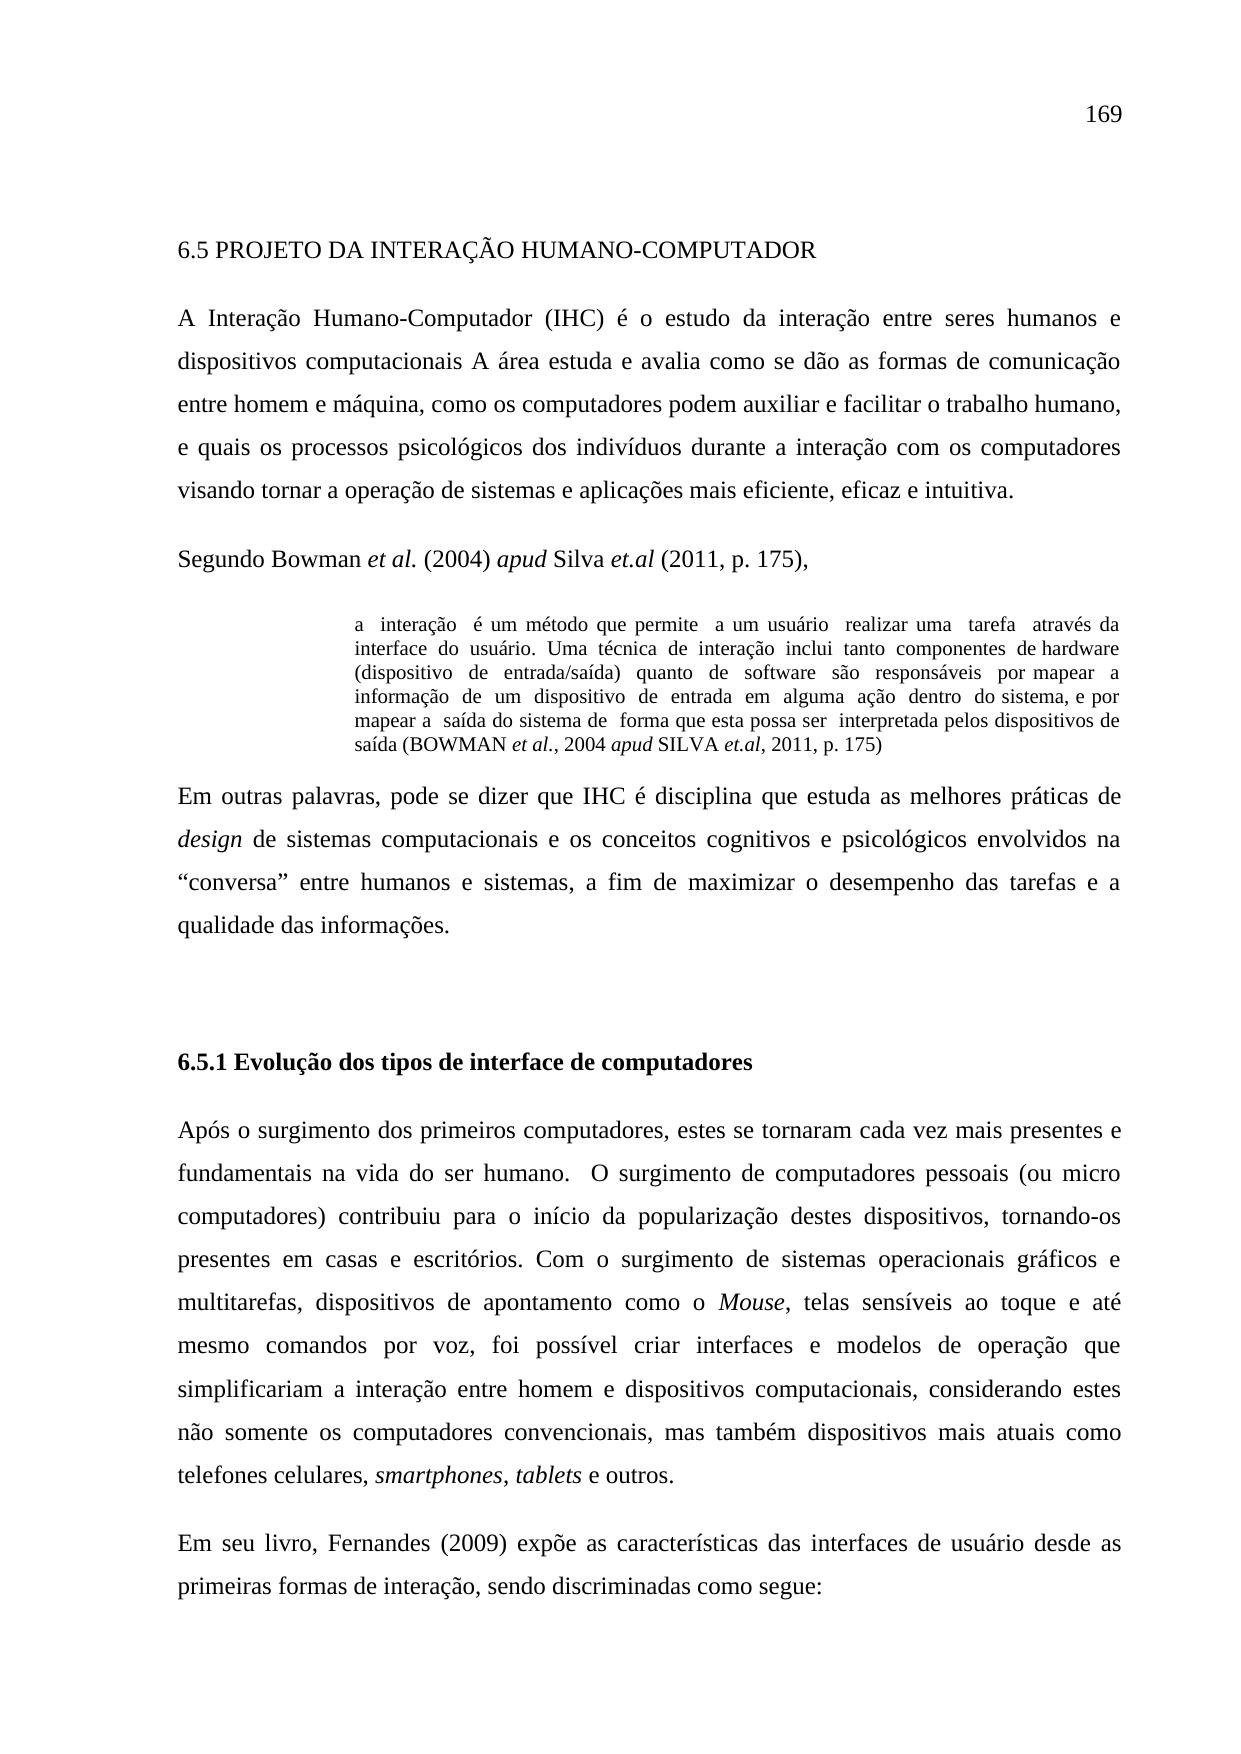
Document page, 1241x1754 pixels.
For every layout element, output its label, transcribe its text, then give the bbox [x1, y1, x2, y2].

text Em seu livro, Fernandes expõe as características das interfaces de usuário desde as primeiras formas de interação, sendo discriminadas como segue: [177, 1528, 1122, 1600]
text Em outras palavras, pode se dizer que IHC é disciplina que estuda as melhores práticas de design de sistemas computacionais e os conceitos cognitivos e psicológicos envolvidos na “conversa” entre humanos e sistemas, a fim de maximizar o desempenho das tarefas e a qualidade das informações. [177, 781, 1122, 939]
subtitle 6.5 Projeto da interação humano-computador [177, 235, 1122, 264]
text Segundo Bowman et al. (2004) apud Silva et.al , [177, 544, 1122, 572]
subtitle 6.5.1 Evolução dos tipos de interface de computadores [177, 1047, 1122, 1076]
text A Interação Humano-Computador (IHC) é o estudo da interação entre seres humanos e dispositivos computacionais A área estuda e avalia como se dão as formas de comunicação entre homem e máquina, como os computadores podem auxiliar e facilitar o trabalho humano, e quais os processos psicológicos dos indivíduos durante a interação com os computadores visando tornar a operação de sistemas e aplicações mais eficiente, eficaz e intuitiva. [177, 303, 1122, 504]
text a interação é um método que permite a um usuário realizar uma tarefa através da interface do usuário. Uma técnica de interação inclui tanto componentes de hardware (dispositivo de entrada/saída) quanto de software são responsáveis por mapear a informação de um dispositivo de entrada em alguma ação dentro do sistema, e por mapear a saída do sistema de forma que esta possa ser interpretada pelos dispositivos de saída (BOWMAN et al., 2004 apud SILVA et.al, 2011, p. 175) [354, 612, 1122, 756]
text Após o surgimento dos primeiros computadores, estes se tornaram cada vez mais presentes e fundamentais na vida do ser humano. O surgimento de computadores pessoais (ou micro computadores) contribuiu para o início da popularização destes dispositivos, tornando-os presentes em casas e escritórios. Com o surgimento de sistemas operacionais gráficos e multitarefas, dispositivos de apontamento como o Mouse, telas sensíveis ao toque e até mesmo comandos por voz, foi possível criar interfaces e modelos de operação que simplificariam a interação entre homem e dispositivos computacionais, considerando estes não somente os computadores convencionais, mas também dispositivos mais atuais como telefones celulares, smartphones, tablets e outros. [177, 1115, 1122, 1489]
